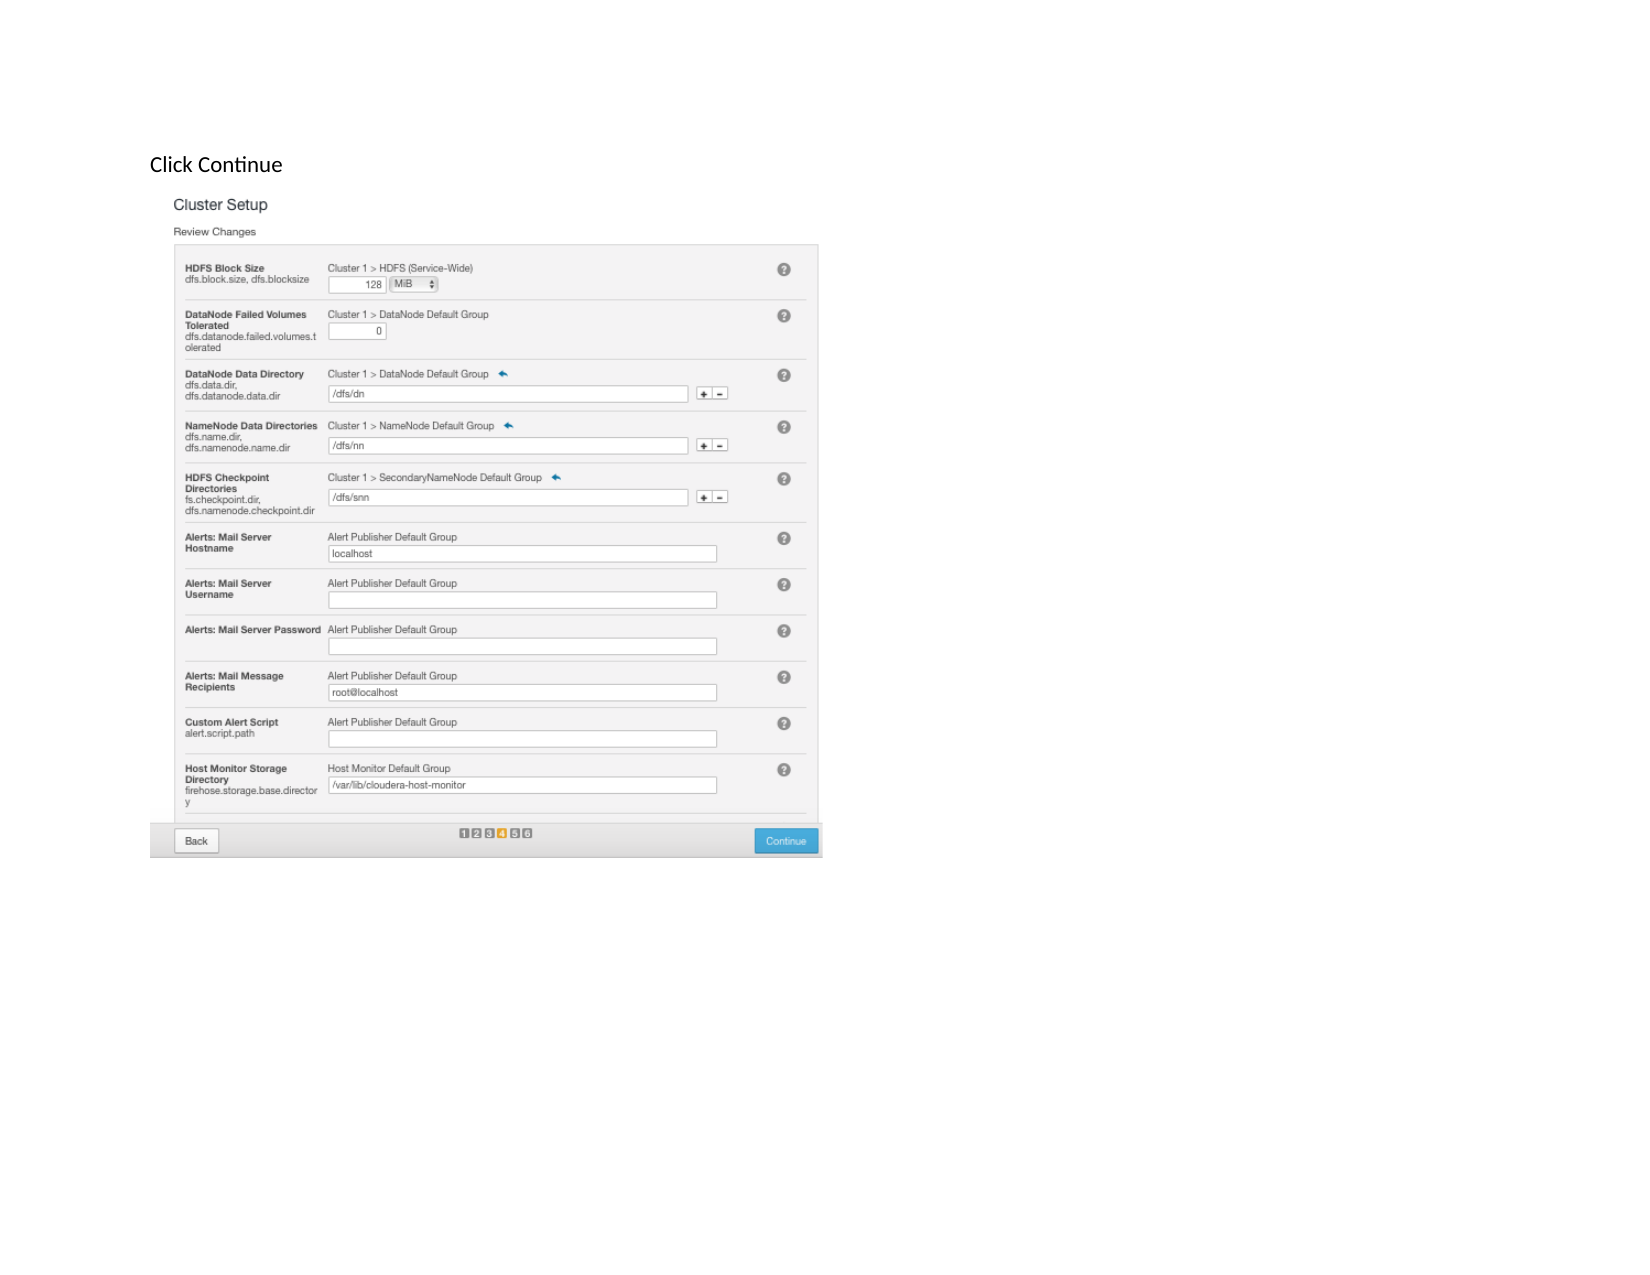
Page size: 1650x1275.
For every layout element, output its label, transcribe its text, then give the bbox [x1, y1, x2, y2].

picture [150, 178, 823, 858]
text Click Continue [150, 150, 1500, 178]
